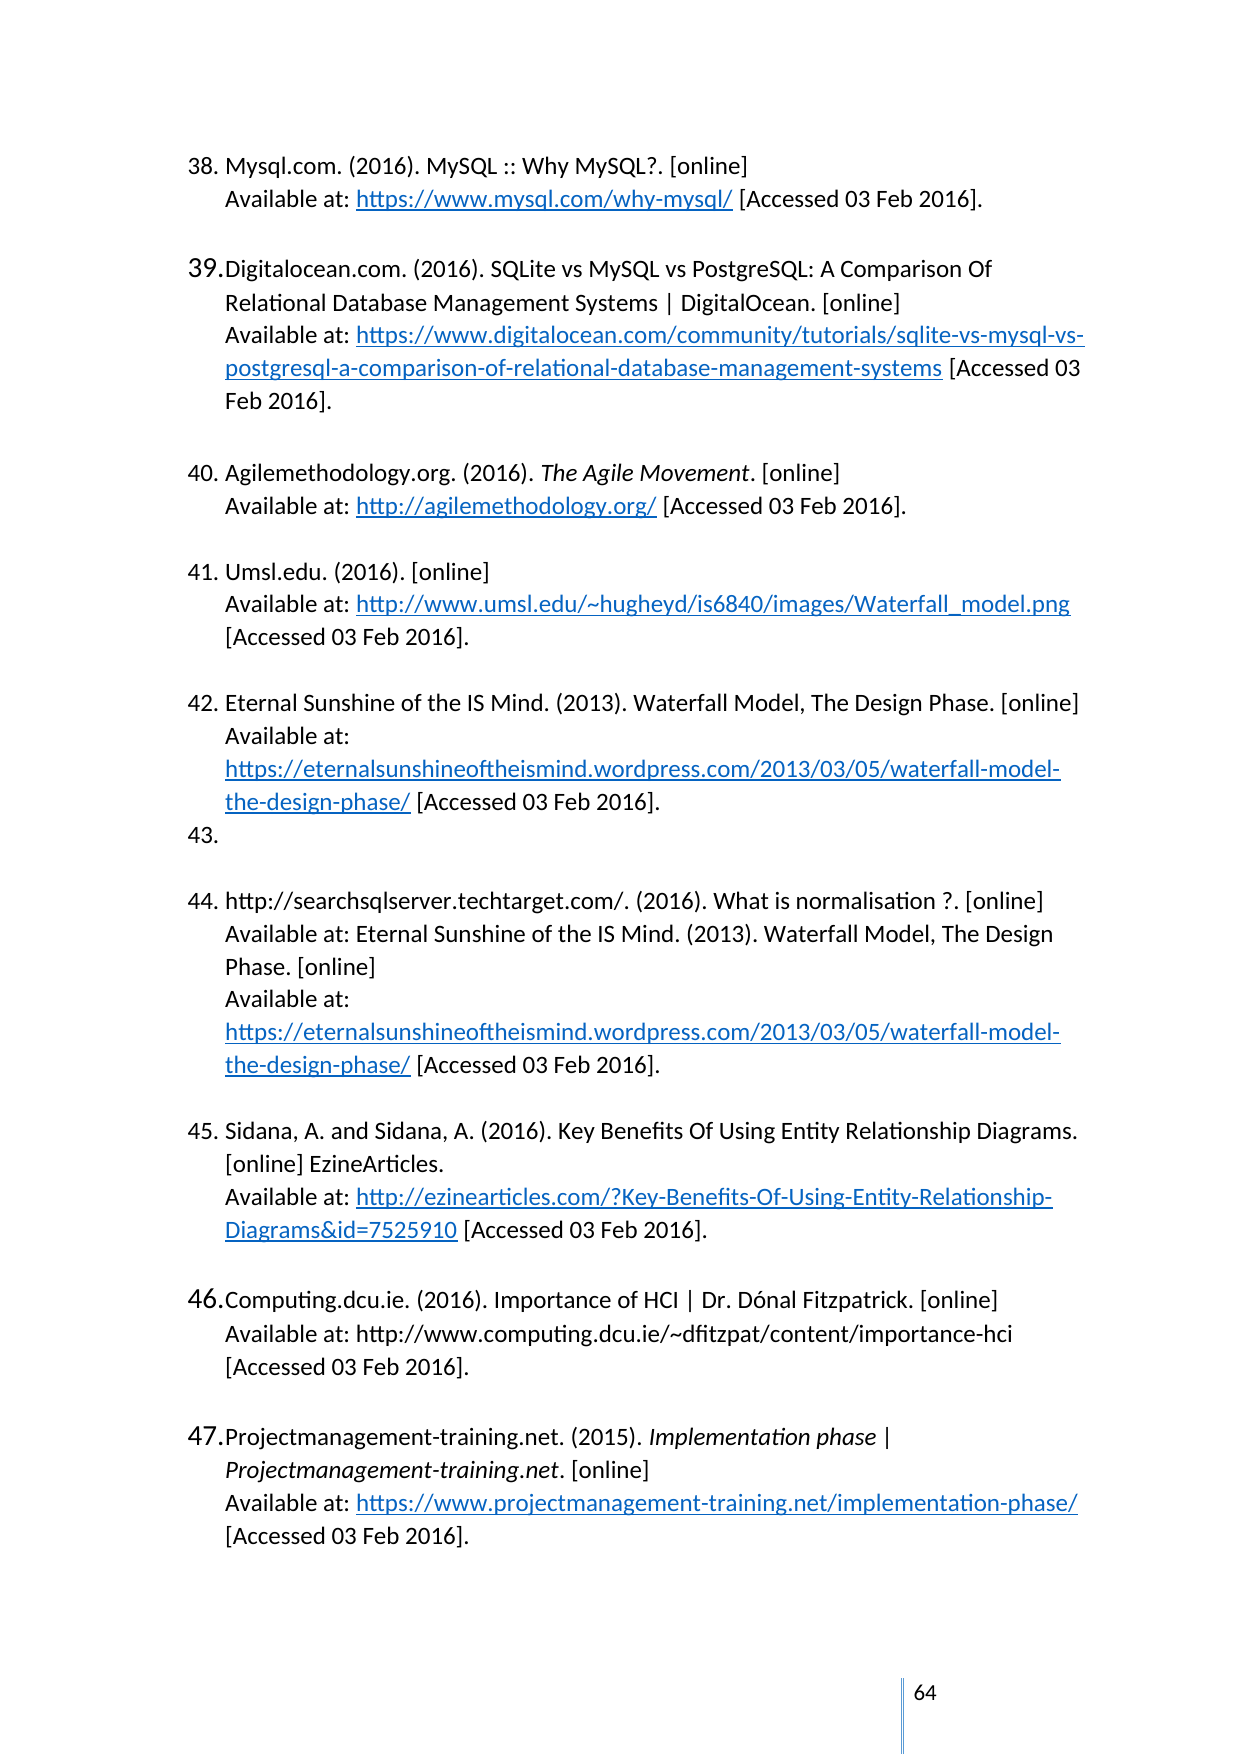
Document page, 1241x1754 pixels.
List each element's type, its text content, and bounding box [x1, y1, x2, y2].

list Sidana, A. and Sidana, A. (2016). Key Benefits Of Using Entity Relationship Diagrams. [online] EzineArticles. Available at: http://ezinearticles.com/?Key-Benefits-Of-Using-Entity-Relationship-Diagrams&id=7525910 [Accessed 03 Feb 2016]. [187, 1115, 1090, 1244]
list Agilemethodology.org. (2016). The Agile Movement. [online] Available at: http://agilemethodology.org/ [Accessed 03 Feb 2016]. [187, 457, 1090, 520]
list http://searchsqlserver.techtarget.com/. (2016). What is normalisation ?. [online] Available at: Eternal Sunshine of the IS Mind. (2013). Waterfall Model, The Design Phase. [online] Available at: https://eternalsunshineoftheismind.wordpress.com/2013/03/05/waterfall-model-the-design-phase/ [Accessed 03 Feb 2016]. [187, 885, 1090, 1080]
list Computing.dcu.ie. (2016). Importance of HCI | Dr. Dónal Fitzpatrick. [online] Available at: http://www.computing.dcu.ie/~dfitzpat/content/importance-hci [Accessed 03 Feb 2016]. [187, 1280, 1090, 1381]
list Mysql.com. (2016). MySQL :: Why MySQL?. [online] Available at: https://www.mysql.com/why-mysql/ [Accessed 03 Feb 2016]. [187, 150, 1090, 213]
list Eternal Sunshine of the IS Mind. (2013). Waterfall Model, The Design Phase. [online] Available at: https://eternalsunshineoftheismind.wordpress.com/2013/03/05/waterfall-model-the-design-phase/ [Accessed 03 Feb 2016]. [187, 687, 1090, 817]
list Umsl.edu. (2016). [online] Available at: http://www.umsl.edu/~hugheyd/is6840/images/Waterfall_model.png [Accessed 03 Feb 2016]. [187, 556, 1090, 652]
list Digitalocean.com. (2016). SQLite vs MySQL vs PostgreSQL: A Comparison Of Relational Database Management Systems | DigitalOcean. [online] Available at: https://www.digitalocean.com/community/tutorials/sqlite-vs-mysql-vs-postgresql-a-comparison-of-relational-database-management-systems [Accessed 03 Feb 2016]. [187, 249, 1090, 416]
list Projectmanagement-training.net. (2015). Implementation phase | Projectmanagement-training.net. [online] Available at: https://www.projectmanagement-training.net/implementation-phase/ [Accessed 03 Feb 2016]. [187, 1417, 1090, 1551]
